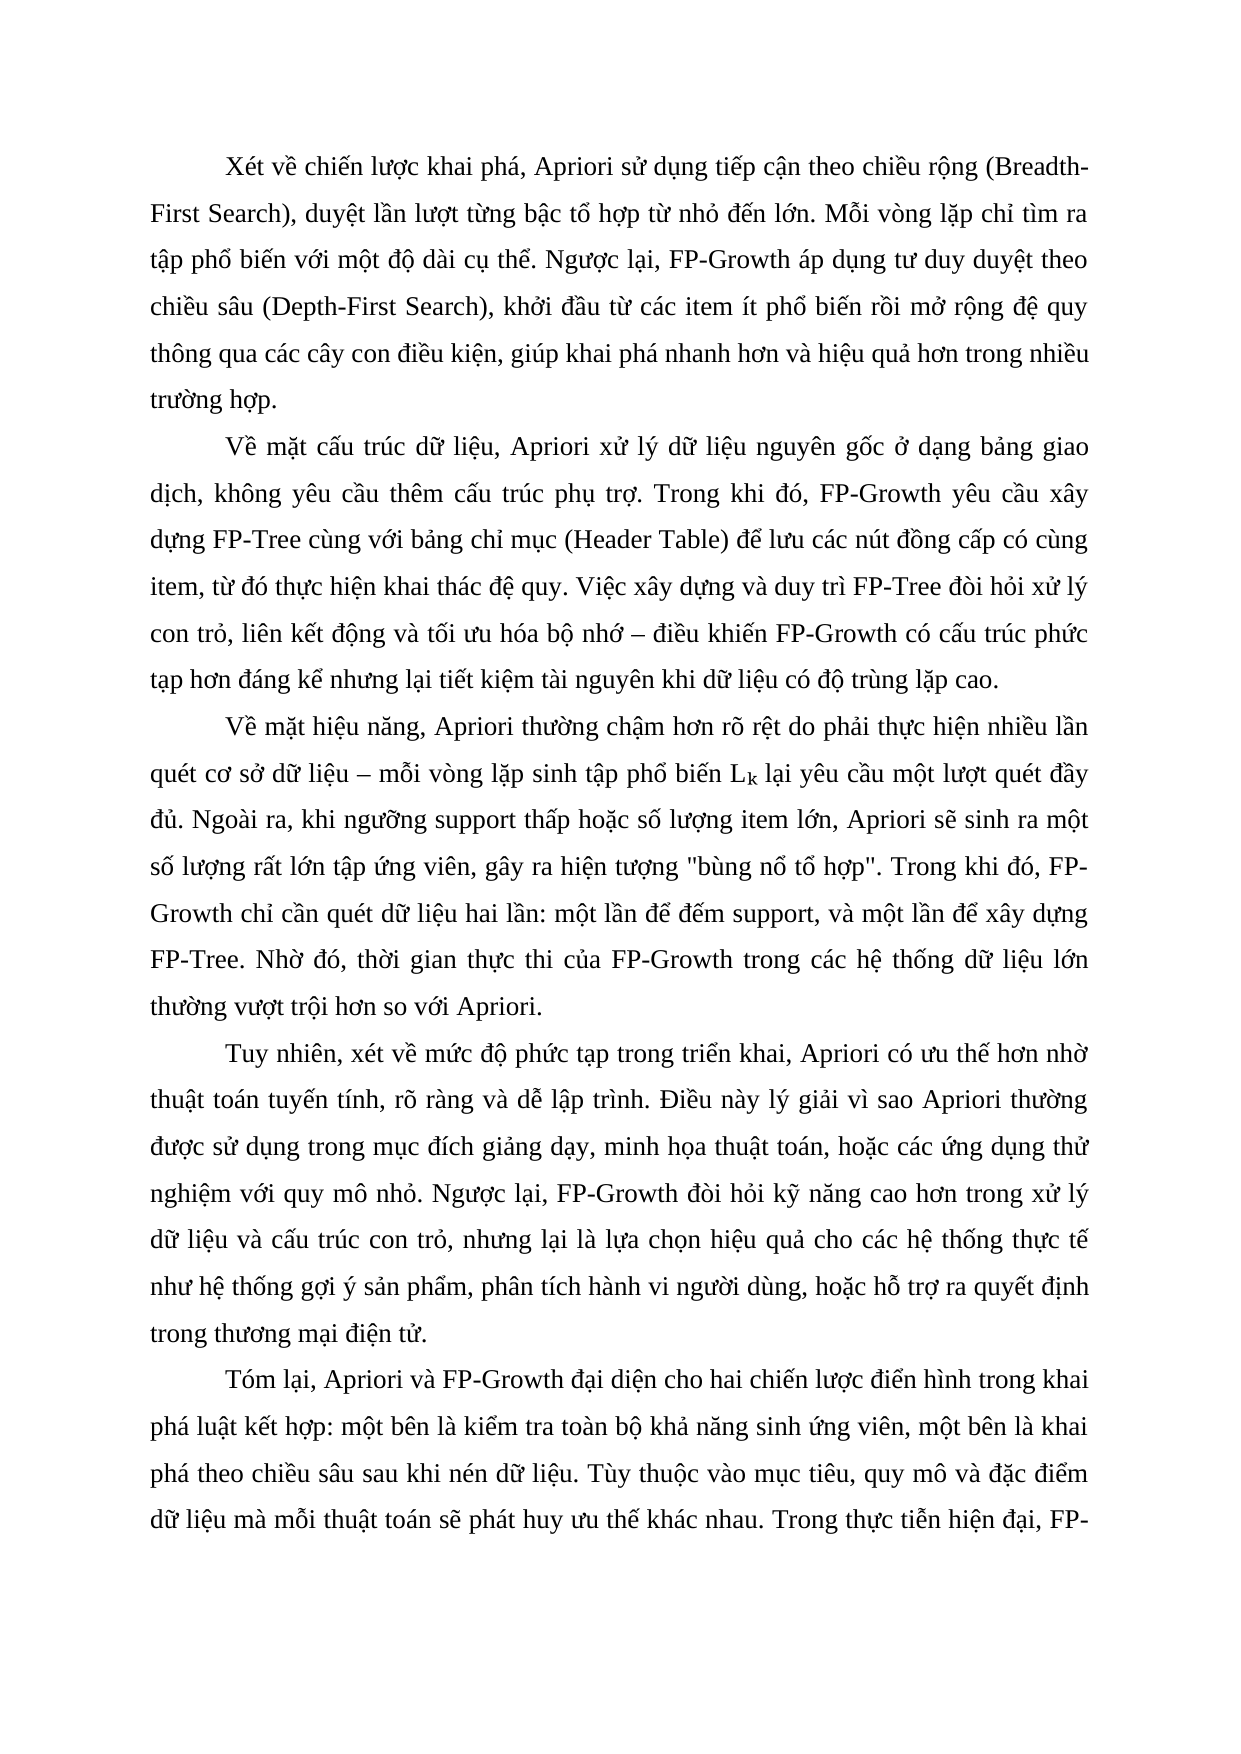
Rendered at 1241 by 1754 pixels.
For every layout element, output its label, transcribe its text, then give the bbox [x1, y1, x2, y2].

text Về mặt hiệu năng, Apriori thường chậm hơn rõ rệt do phải thực hiện nhiều lần quét cơ sở dữ liệu – mỗi vòng lặp sinh tập phổ biến Lₖ lại yêu cầu một lượt quét đầy đủ. Ngoài ra, khi ngưỡng support thấp hoặc số lượng item lớn, Apriori sẽ sinh ra một số lượng rất lớn tập ứng viên, gây ra hiện tượng "bùng nổ tổ hợp". Trong khi đó, FP-Growth chỉ cần quét dữ liệu hai lần: một lần để đếm support, và một lần để xây dựng FP-Tree. Nhờ đó, thời gian thực thi của FP-Growth trong các hệ thống dữ liệu lớn thường vượt trội hơn so với Apriori. [150, 710, 1090, 1021]
text Về mặt cấu trúc dữ liệu, Apriori xử lý dữ liệu nguyên gốc ở dạng bảng giao dịch, không yêu cầu thêm cấu trúc phụ trợ. Trong khi đó, FP-Growth yêu cầu xây dựng FP-Tree cùng với bảng chỉ mục (Header Table) để lưu các nút đồng cấp có cùng item, từ đó thực hiện khai thác đệ quy. Việc xây dựng và duy trì FP-Tree đòi hỏi xử lý con trỏ, liên kết động và tối ưu hóa bộ nhớ – điều khiến FP-Growth có cấu trúc phức tạp hơn đáng kể nhưng lại tiết kiệm tài nguyên khi dữ liệu có độ trùng lặp cao. [150, 430, 1090, 694]
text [150, 1363, 1090, 1534]
text Tuy nhiên, xét về mức độ phức tạp trong triển khai, Apriori có ưu thế hơn nhờ thuật toán tuyến tính, rõ ràng và dễ lập trình. Điều này lý giải vì sao Apriori thường được sử dụng trong mục đích giảng dạy, minh họa thuật toán, hoặc các ứng dụng thử nghiệm với quy mô nhỏ. Ngược lại, FP-Growth đòi hỏi kỹ năng cao hơn trong xử lý dữ liệu và cấu trúc con trỏ, nhưng lại là lựa chọn hiệu quả cho các hệ thống thực tế như hệ thống gợi ý sản phẩm, phân tích hành vi người dùng, hoặc hỗ trợ ra quyết định trong thương mại điện tử. [150, 1037, 1090, 1348]
text Xét về chiến lược khai phá, Apriori sử dụng tiếp cận theo chiều rộng (Breadth-First Search), duyệt lần lượt từng bậc tổ hợp từ nhỏ đến lớn. Mỗi vòng lặp chỉ tìm ra tập phổ biến với một độ dài cụ thể. Ngược lại, FP-Growth áp dụng tư duy duyệt theo chiều sâu (Depth-First Search), khởi đầu từ các item ít phổ biến rồi mở rộng đệ quy thông qua các cây con điều kiện, giúp khai phá nhanh hơn và hiệu quả hơn trong nhiều trường hợp. [150, 150, 1090, 414]
